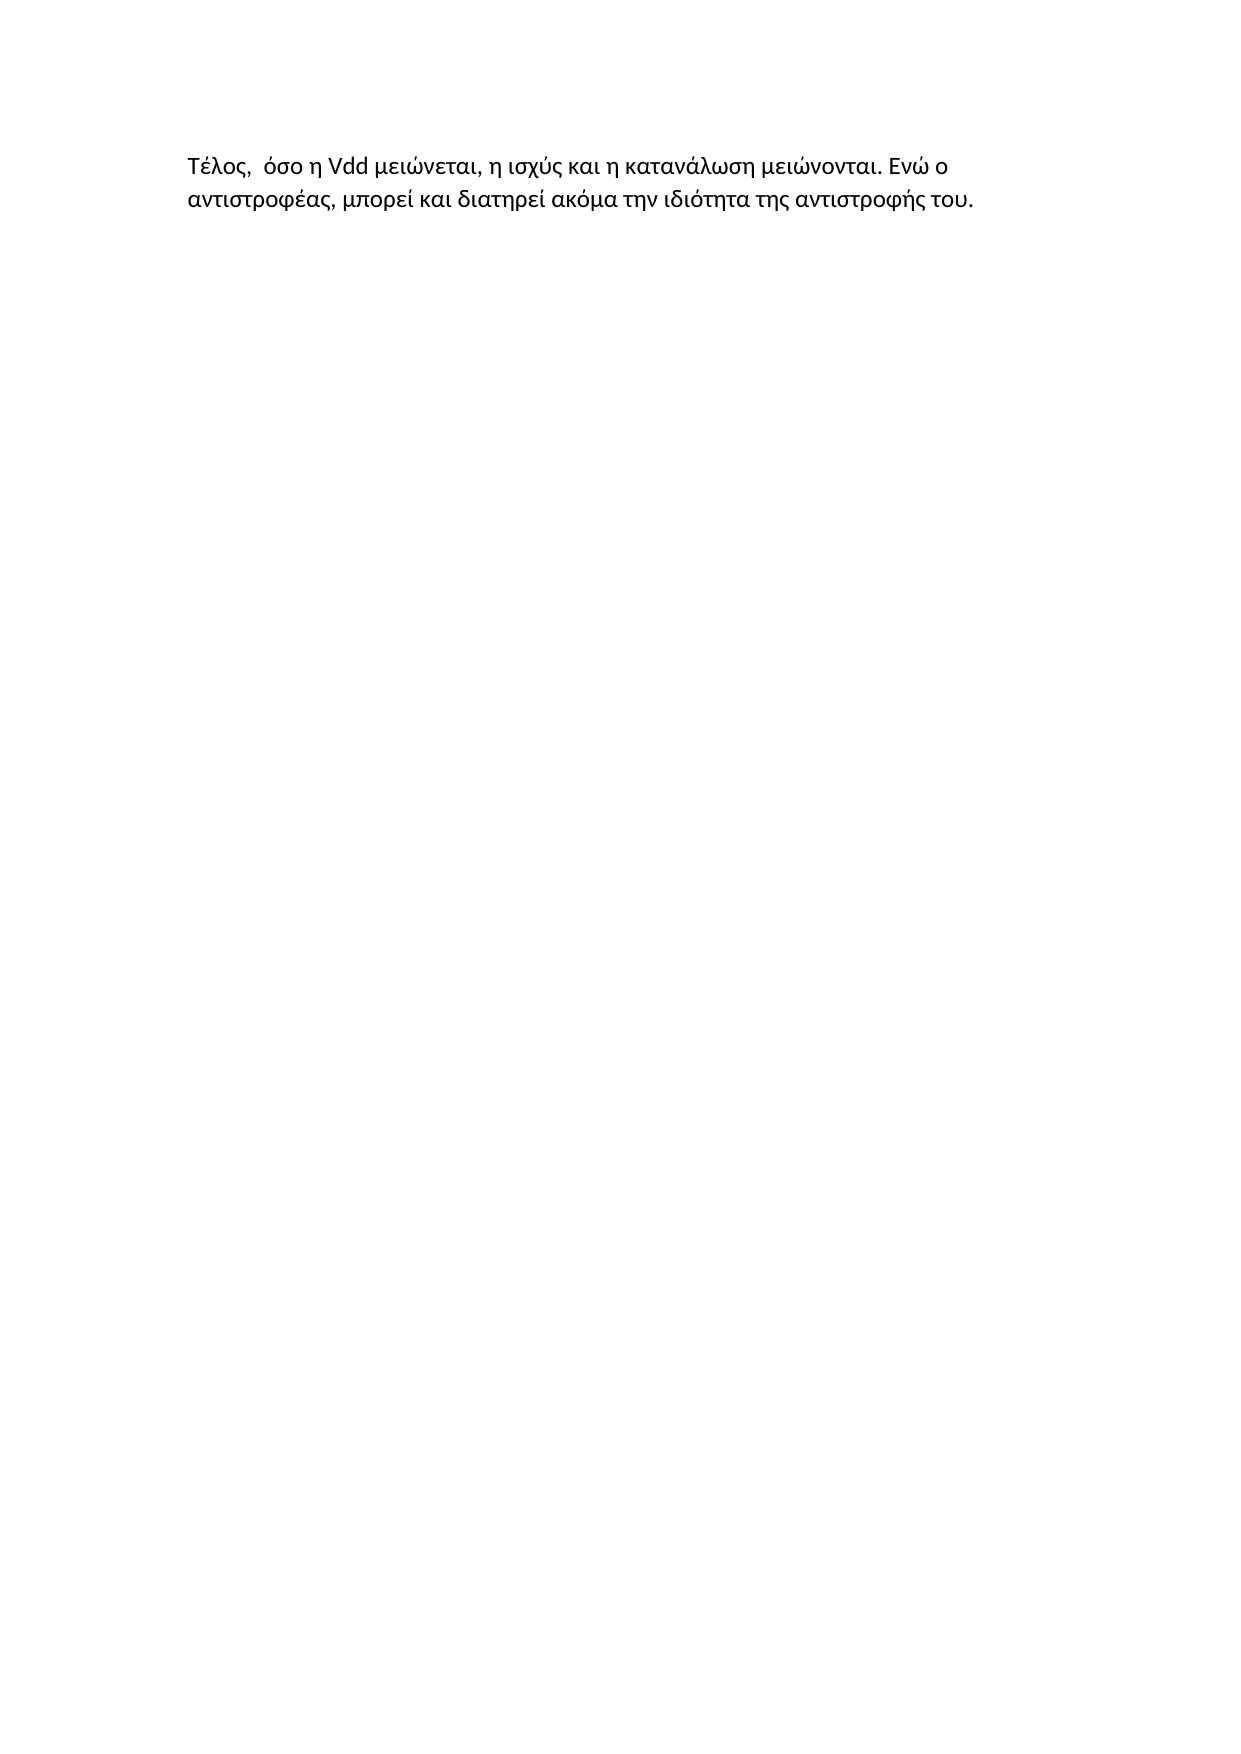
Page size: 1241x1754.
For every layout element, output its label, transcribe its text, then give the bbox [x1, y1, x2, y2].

text Τέλος, όσο η Vdd μειώνεται, η ισχύς και η κατανάλωση μειώνονται. Ενώ ο αντιστροφέας, μπορεί και διατηρεί ακόμα την ιδιότητα της αντιστροφής του. [187, 150, 1053, 213]
